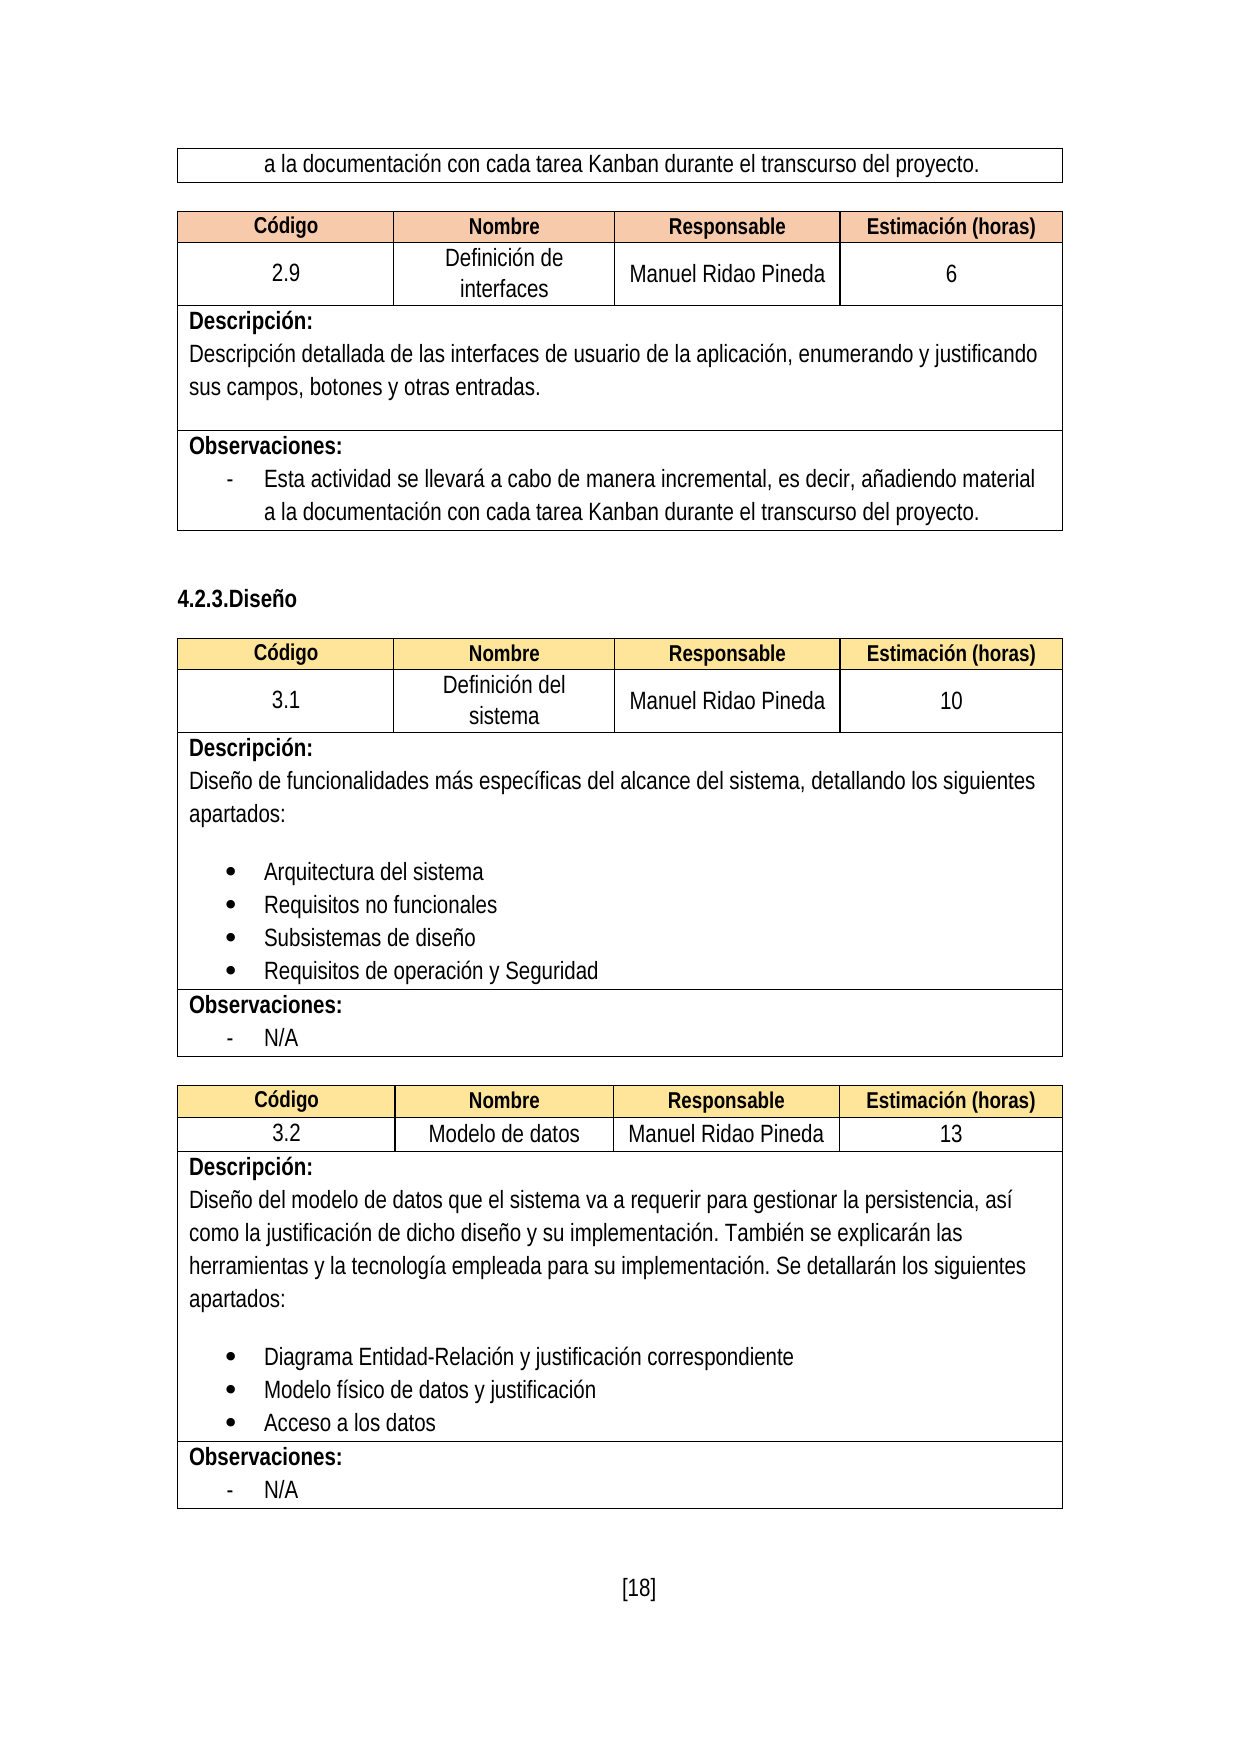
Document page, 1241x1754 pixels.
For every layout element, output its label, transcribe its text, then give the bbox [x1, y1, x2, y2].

table_header Estimación (horas) [841, 212, 1062, 242]
table_cell Manuel Ridao Pineda [615, 243, 839, 305]
table_cell Manuel Ridao Pineda [614, 1118, 839, 1151]
table_cell 3.1 [178, 670, 393, 732]
table_cell 10 [841, 670, 1062, 732]
table_cell Definición del sistema [394, 670, 614, 732]
table_cell 13 [840, 1118, 1062, 1151]
table_cell Definición de interfaces [394, 243, 614, 305]
table_header Responsable [615, 639, 839, 669]
table_header Responsable [614, 1086, 839, 1117]
table_cell Observaciones: N/A [178, 990, 1062, 1056]
table_cell 6 [841, 243, 1062, 305]
table_cell Descripción: Diseño del modelo de datos que el sistema va a requerir para gestionar la persistencia, así como la justificación de dicho diseño y su implementación. También se explicarán las herramientas y la tecnología empleada para su implementación. Se detallarán los siguientes apartados: Diagrama Entidad-Relación y justificación correspondiente Modelo físico de datos y justificación Acceso a los datos [178, 1152, 1062, 1441]
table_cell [178, 149, 1062, 182]
table_header Nombre [394, 212, 614, 242]
table_cell Modelo de datos [396, 1118, 613, 1151]
table_cell Descripción: Diseño de funcionalidades más específicas del alcance del sistema, detallando los siguientes apartados: Arquitectura del sistema Requisitos no funcionales Subsistemas de diseño Requisitos de operación y Seguridad [178, 733, 1062, 989]
table_header Código [178, 212, 393, 242]
table_cell 2.9 [178, 243, 393, 305]
table_cell Descripción: Descripción detallada de las interfaces de usuario de la aplicación, enumerando y justificando sus campos, botones y otras entradas. [178, 306, 1062, 430]
table_header Responsable [615, 212, 839, 242]
table_header Nombre [394, 639, 614, 669]
table_header Nombre [396, 1086, 613, 1117]
table_cell Manuel Ridao Pineda [615, 670, 839, 732]
table_header Código [178, 639, 393, 669]
table_cell Observaciones: N/A [178, 1442, 1062, 1508]
subtitle Diseño [177, 584, 1063, 612]
table_header Estimación (horas) [840, 1086, 1062, 1117]
table_header Código [178, 1086, 394, 1117]
table_header Estimación (horas) [841, 639, 1062, 669]
table_cell 3.2 [178, 1118, 394, 1151]
